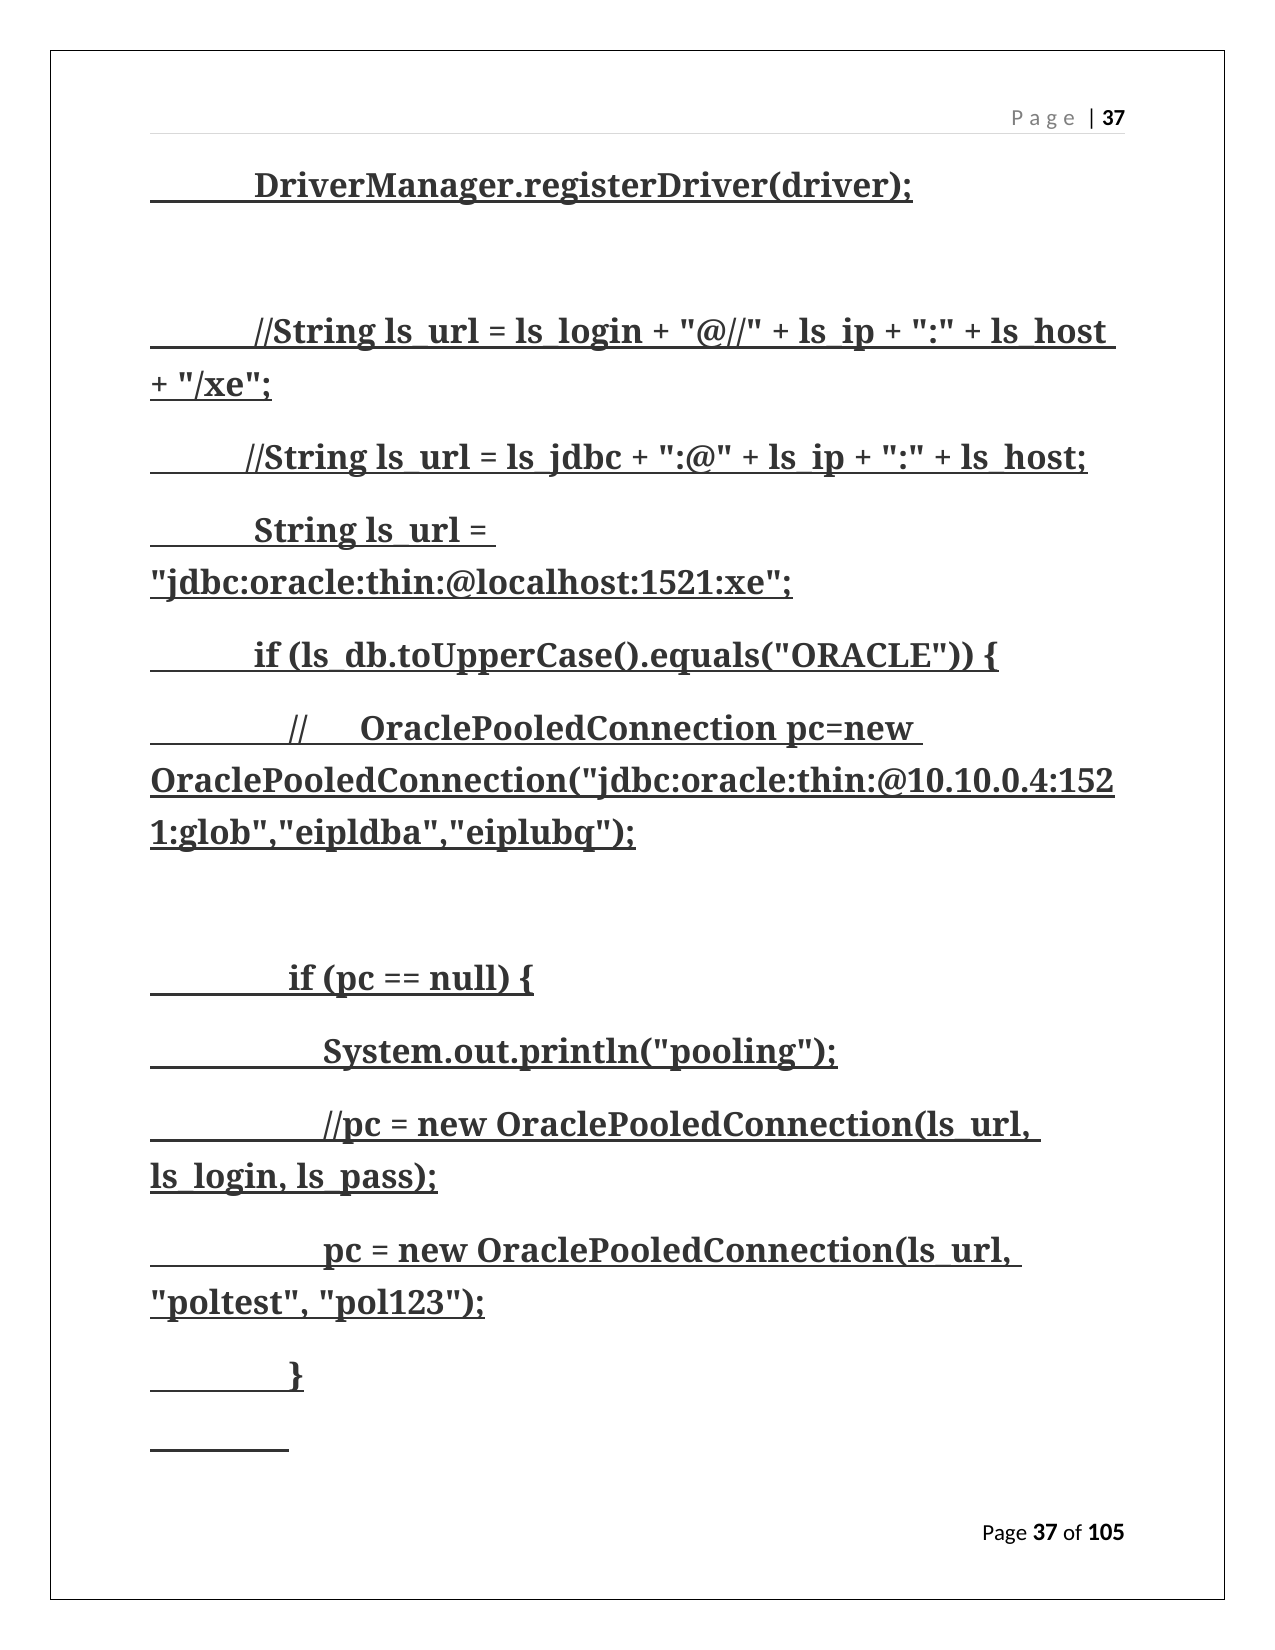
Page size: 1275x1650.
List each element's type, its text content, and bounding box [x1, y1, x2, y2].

text // OraclePooledConnection pc=new OraclePooledConnection("jdbc:oracle:thin:@10.10.0.4:1521:glob","eipldba","eiplubq"); [150, 705, 1125, 854]
text //String ls_url = ls_jdbc + ":@" + ls_ip + ":" + ls_host; [150, 433, 1125, 479]
text pc = new OraclePooledConnection(ls_url, "poltest", "pol123"); [150, 1226, 1125, 1324]
text System.out.println("pooling"); [150, 1028, 1125, 1073]
text if (ls_db.toUpperCase().equals("ORACLE")) { [150, 632, 1125, 677]
text } [150, 1352, 1125, 1397]
text String ls_url = "jdbc:oracle:thin:@localhost:1521:xe"; [150, 506, 1125, 604]
text //pc = new OraclePooledConnection(ls_url, ls_login, ls_pass); [150, 1101, 1125, 1199]
text if (pc == null) { [150, 955, 1125, 1001]
text //String ls_url = ls_login + "@//" + ls_ip + ":" + ls_host + "/xe"; [150, 308, 1125, 406]
text DriverManager.registerDriver(driver); [150, 162, 1125, 208]
